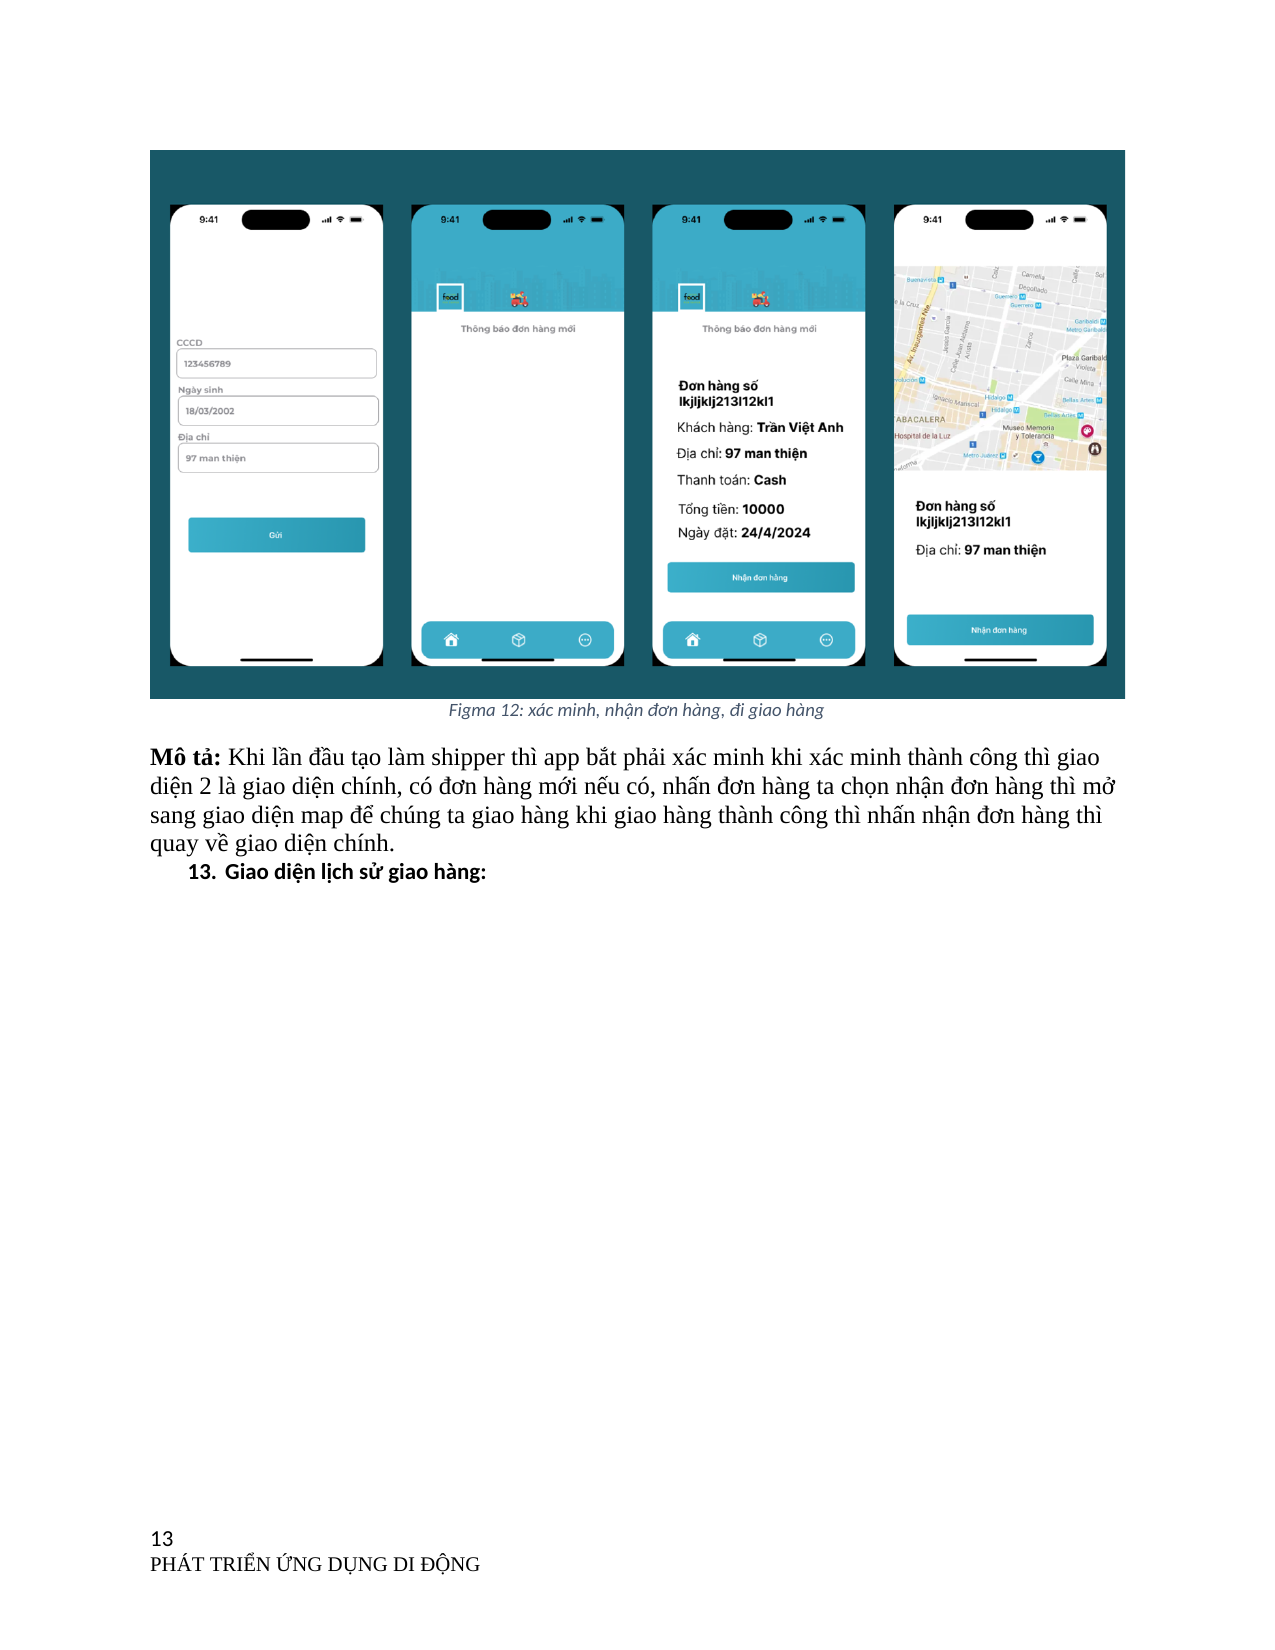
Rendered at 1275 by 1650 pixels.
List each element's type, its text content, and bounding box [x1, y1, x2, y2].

text Mô tả: Khi lần đầu tạo làm shipper thì app bắt phải xác minh khi xác minh thành công thì giao diện 2 là giao diện chính, có đơn hàng mới nếu có, nhấn đơn hàng ta chọn nhận đơn hàng thì mở sang giao diện map để chúng ta giao hàng khi giao hàng thành công thì nhấn nhận đơn hàng thì quay về giao diện chính. [150, 742, 1125, 857]
list Giao diện lịch sử giao hàng: [187, 857, 1125, 885]
text Figma 12: xác minh, nhận đơn hàng, đi giao hàng [150, 699, 1125, 721]
picture [150, 150, 1125, 699]
